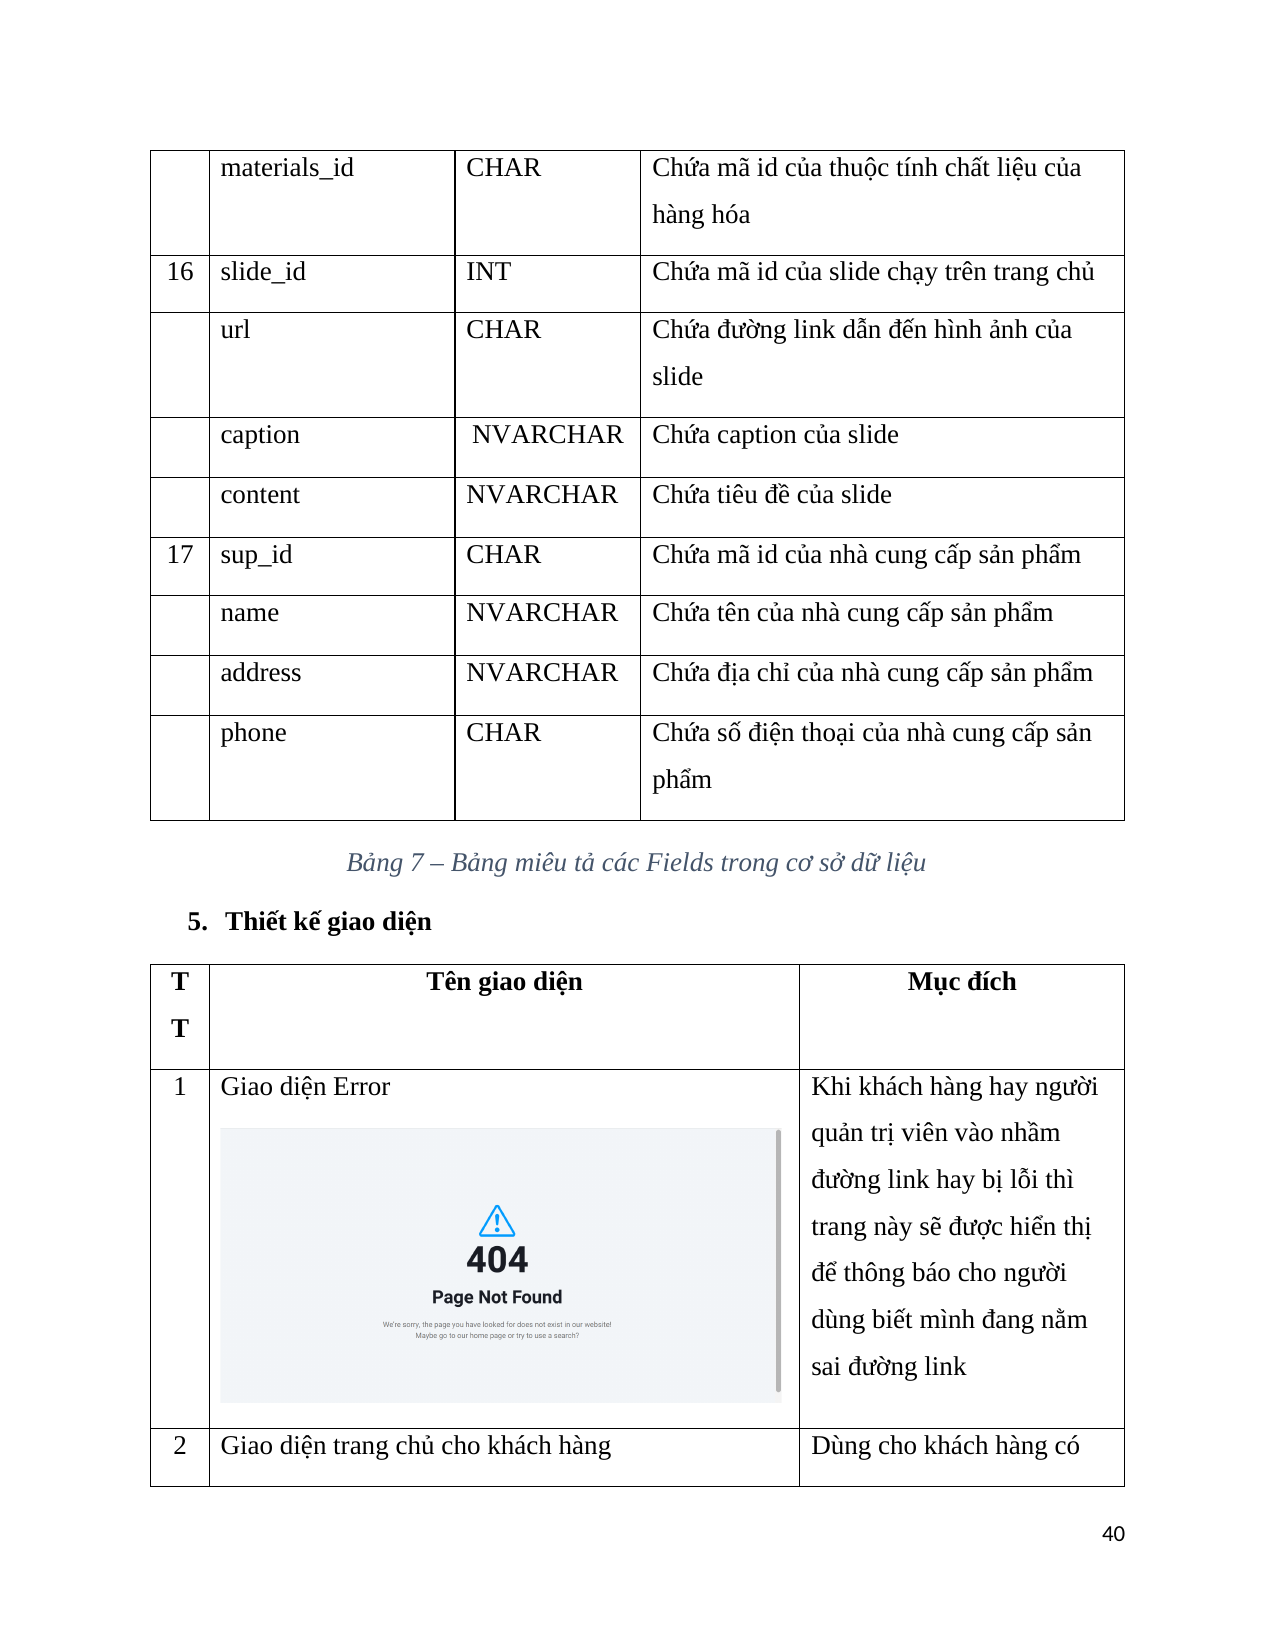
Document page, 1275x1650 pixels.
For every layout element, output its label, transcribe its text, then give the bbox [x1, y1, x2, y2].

table_cell CHAR [456, 538, 640, 595]
table_cell NVARCHAR [456, 418, 640, 477]
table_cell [210, 1429, 799, 1486]
table_cell Chứa mã id của thuộc tính chất liệu của hàng hóa [641, 151, 1124, 254]
table_cell 2 [151, 1429, 209, 1486]
table_cell 17 [151, 538, 209, 595]
list Thiết kế giao diện [187, 905, 1125, 936]
table_cell Khi khách hàng hay người quản trị viên vào nhầm đường link hay bị lỗi thì trang này sẽ được hiển thị để thông báo cho người dùng biết mình đang nằm sai đường link [800, 1070, 1124, 1428]
table_cell CHAR [456, 716, 640, 820]
table_header TT [151, 965, 209, 1069]
table_cell Chứa mã id của nhà cung cấp sản phẩm [641, 538, 1124, 595]
table_cell [151, 656, 209, 715]
table_cell NVARCHAR [456, 656, 640, 715]
table_cell 1 [151, 1070, 209, 1428]
table_cell url [210, 313, 454, 417]
text Bảng 7 – Bảng miêu tả các Fields trong cơ sở dữ liệu [150, 846, 1125, 877]
table_cell CHAR [456, 313, 640, 417]
table_cell Giao diện Error [210, 1070, 799, 1428]
table_cell Chứa số điện thoại của nhà cung cấp sản phẩm [641, 716, 1124, 820]
table_cell materials_id [210, 151, 454, 254]
table_cell slide_id [210, 256, 454, 312]
table_cell Chứa tên của nhà cung cấp sản phẩm [641, 596, 1124, 655]
table_cell [151, 313, 209, 417]
table_cell CHAR [456, 151, 640, 254]
table_cell phone [210, 716, 454, 820]
table_cell [151, 418, 209, 477]
table_cell [151, 151, 209, 254]
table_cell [800, 1429, 1124, 1486]
picture [220, 1128, 782, 1403]
table_cell sup_id [210, 538, 454, 595]
table_cell NVARCHAR [456, 478, 640, 537]
table_header Tên giao diện [210, 965, 799, 1069]
table_cell Chứa địa chỉ của nhà cung cấp sản phẩm [641, 656, 1124, 715]
table_cell content [210, 478, 454, 537]
table_header Mục đích [800, 965, 1124, 1069]
table_cell [151, 596, 209, 655]
table_cell NVARCHAR [456, 596, 640, 655]
table_cell 16 [151, 256, 209, 312]
table_cell Chứa tiêu đề của slide [641, 478, 1124, 537]
table_cell Chứa caption của slide [641, 418, 1124, 477]
table_cell [151, 716, 209, 820]
table_cell name [210, 596, 454, 655]
table_cell INT [456, 256, 640, 312]
table_cell caption [210, 418, 454, 477]
table_cell Chứa mã id của slide chạy trên trang chủ [641, 256, 1124, 312]
table_cell [151, 478, 209, 537]
table_cell address [210, 656, 454, 715]
table_cell Chứa đường link dẫn đến hình ảnh của slide [641, 313, 1124, 417]
